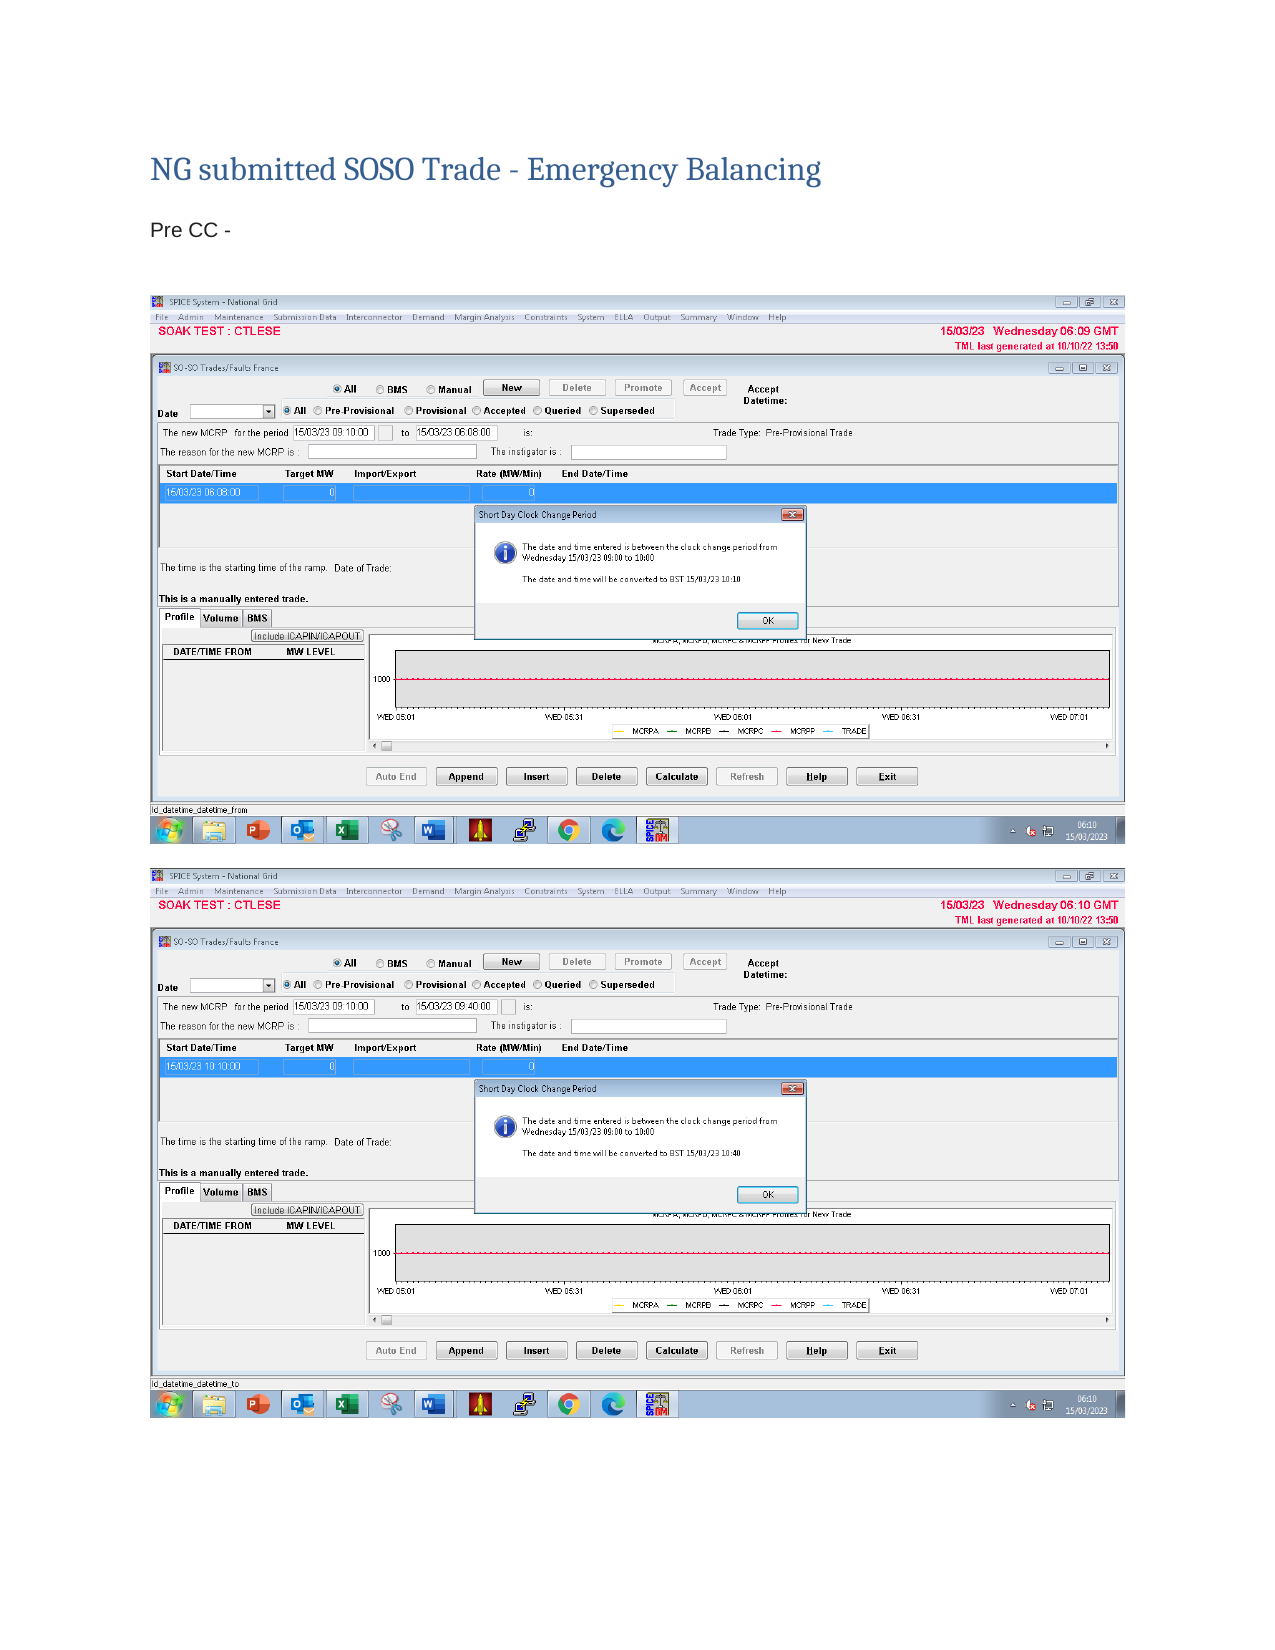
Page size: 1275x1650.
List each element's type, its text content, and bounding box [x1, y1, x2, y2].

picture [150, 868, 1125, 1418]
subtitle NG submitted SOSO Trade - Emergency Balancing [150, 150, 1125, 188]
picture [150, 295, 1125, 844]
text Pre CC - [150, 218, 1125, 242]
